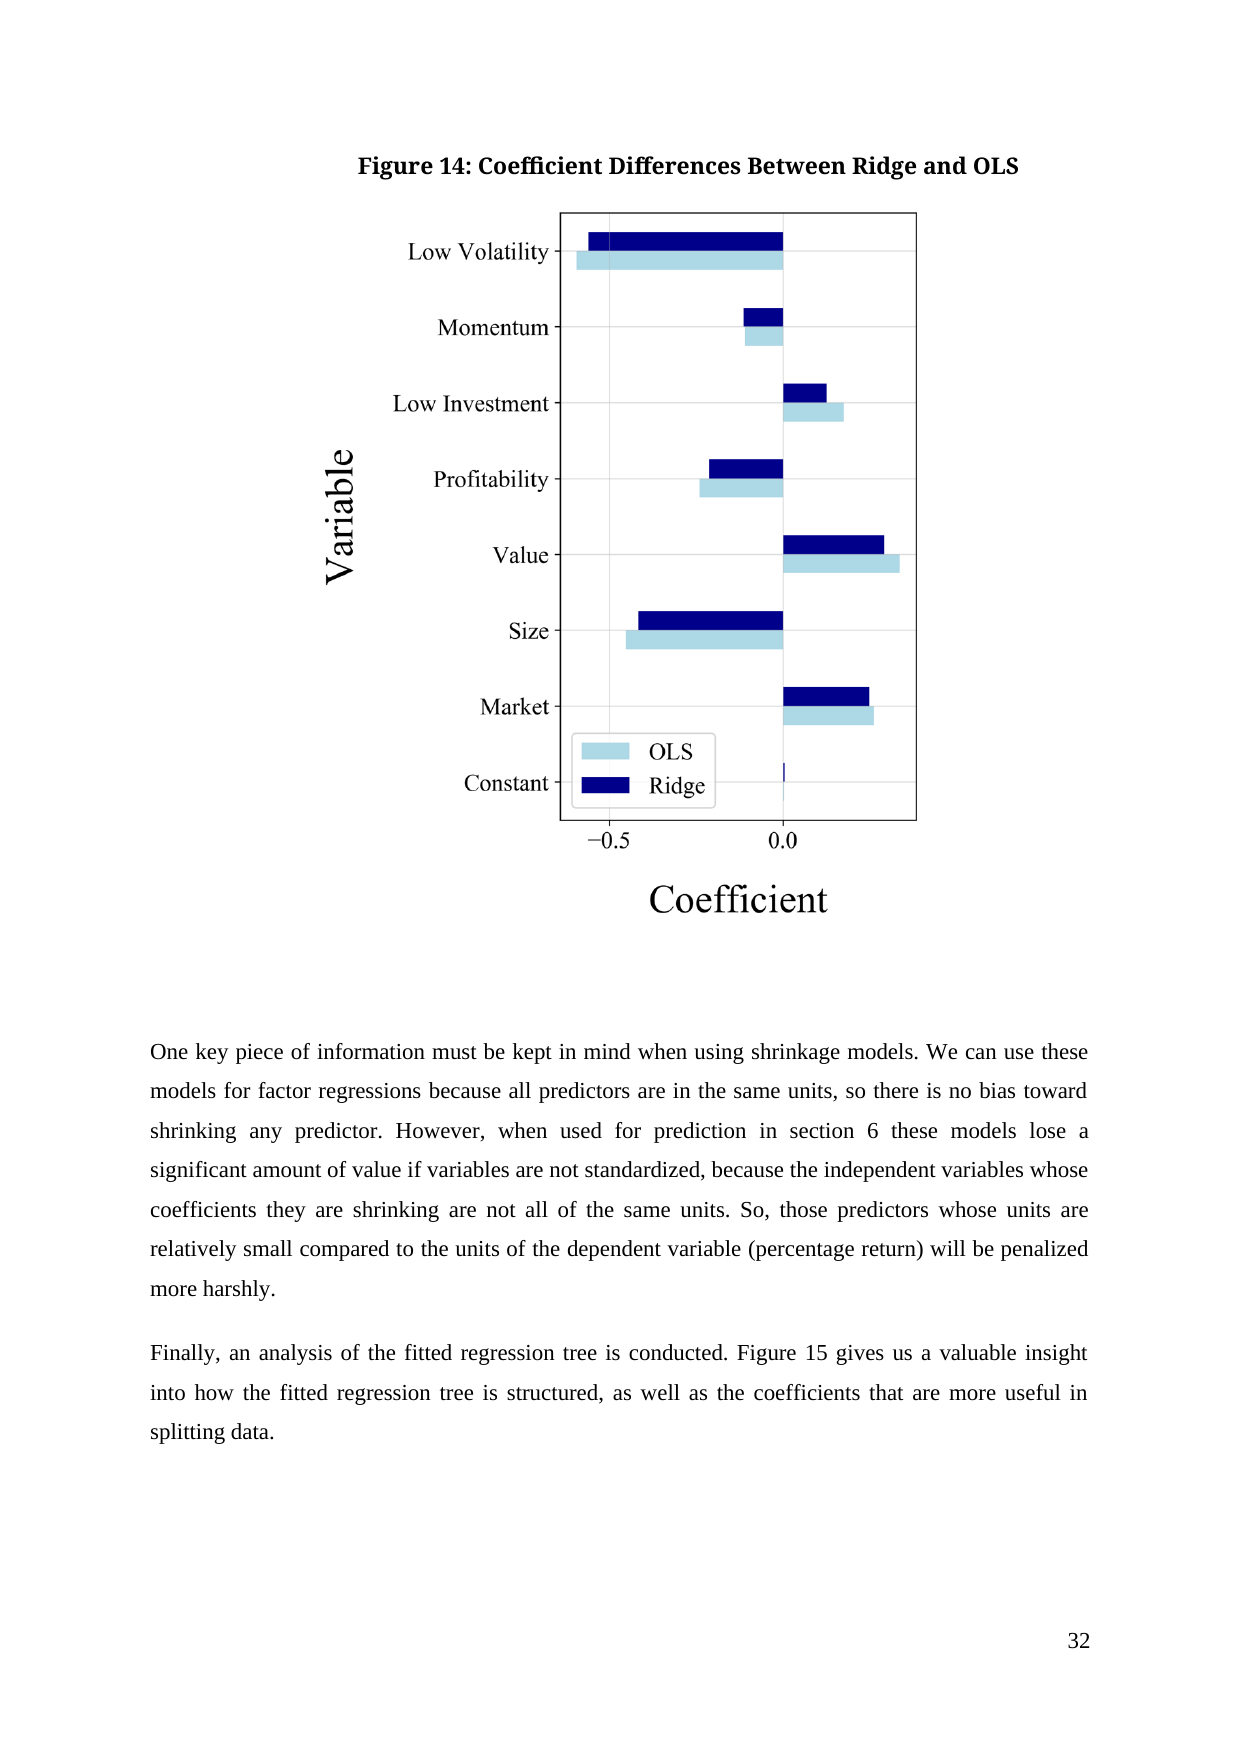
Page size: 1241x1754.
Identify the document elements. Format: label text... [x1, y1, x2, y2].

text Figure 14: Coefficient Differences Between Ridge and OLS [150, 150, 1090, 181]
text One key piece of information must be kept in mind when using shrinkage models. We can use these models for factor regressions because all predictors are in the same units, so there is no bias toward shrinking any predictor. However, when used for prediction in section 6 these models lose a significant amount of value if variables are not standardized, because the independent variables whose coefficients they are shrinking are not all of the same units. So, those predictors whose units are relatively small compared to the units of the dependent variable (percentage return) will be penalized more harshly. [150, 1038, 1090, 1301]
text Finally, an analysis of the fitted regression tree is conducted. Figure 15 gives us a valuable insight into how the fitted regression tree is structured, as well as the coefficients that are more useful in splitting data. [150, 1339, 1090, 1445]
picture [313, 202, 927, 932]
